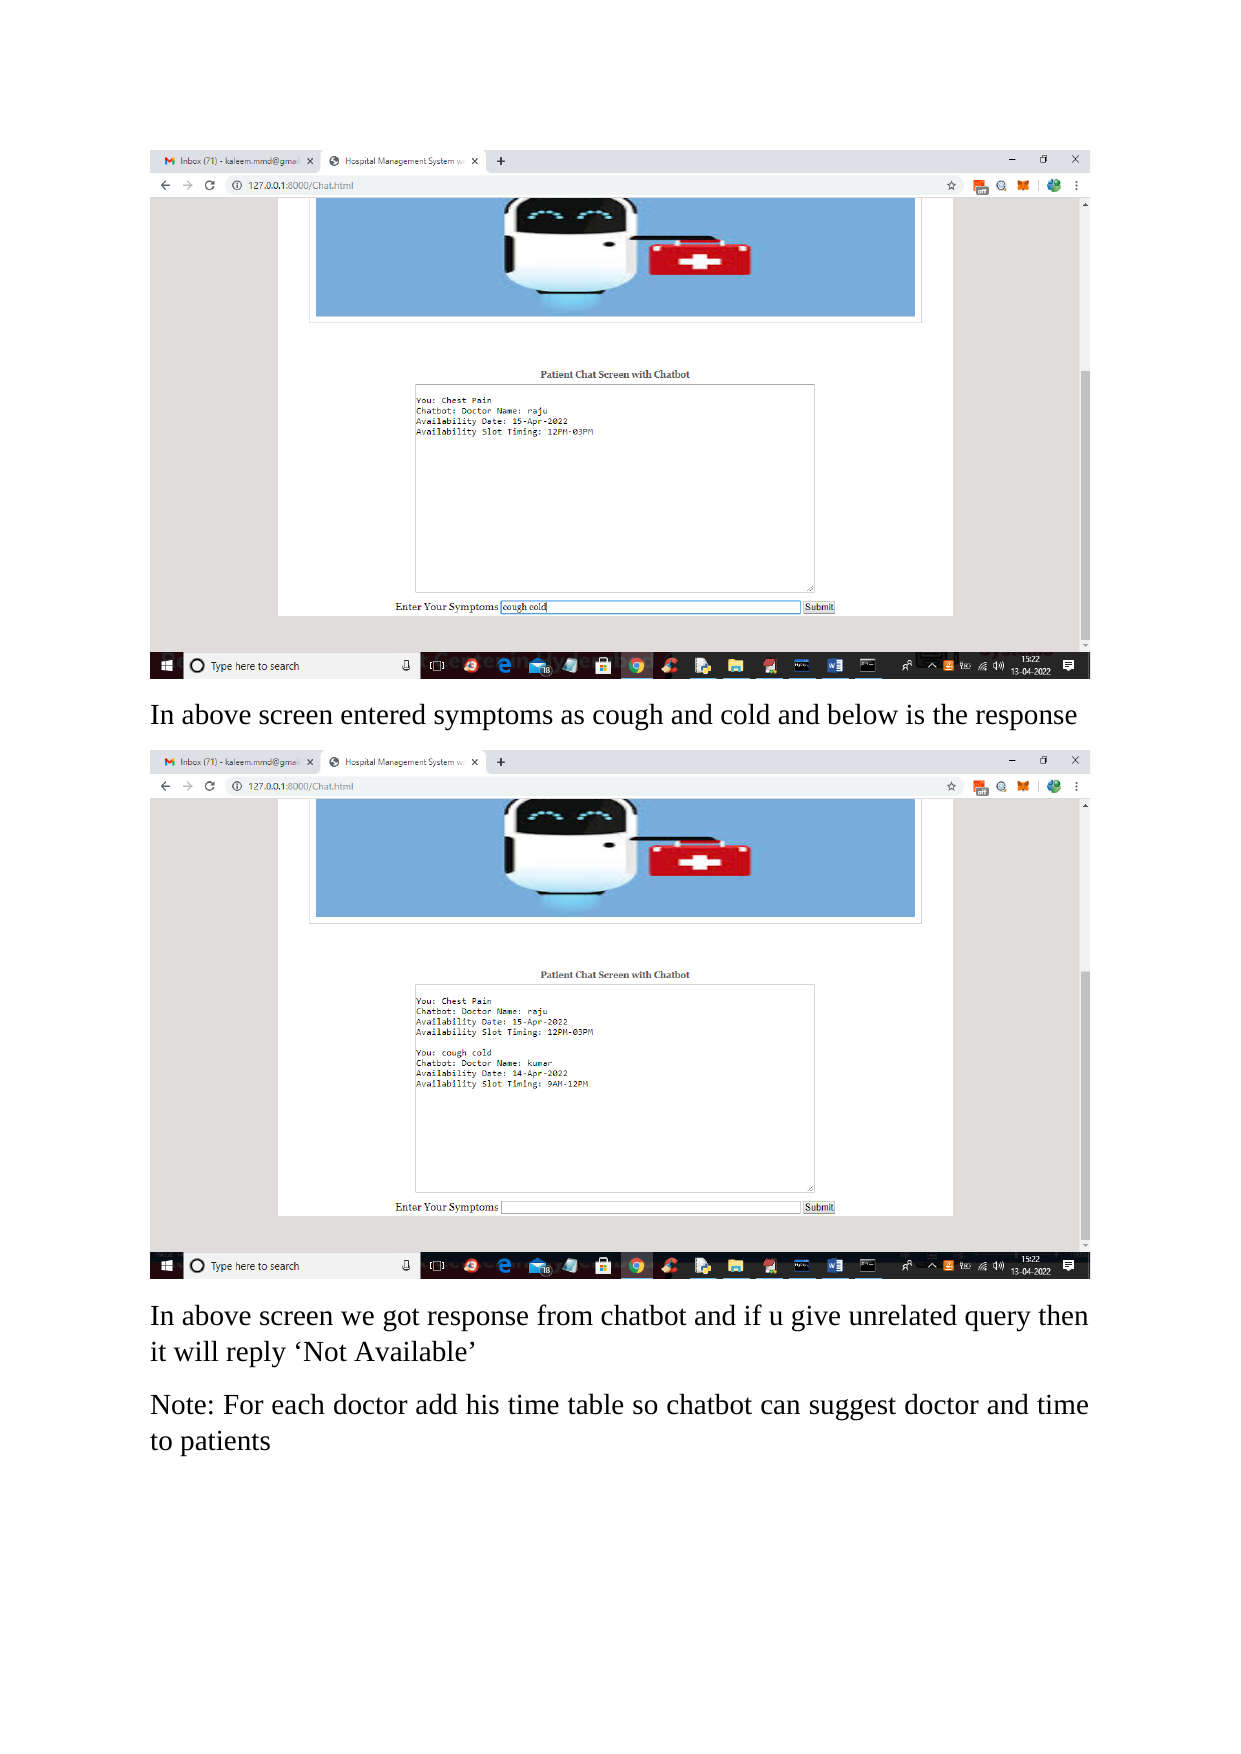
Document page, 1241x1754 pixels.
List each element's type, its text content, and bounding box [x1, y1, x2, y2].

text In above screen entered symptoms as cough and cold and below is the response [150, 697, 1090, 731]
text In above screen we got response from chatbot and if u give unrelated query then it will reply ‘Not Available’ [150, 1298, 1090, 1367]
text Note: For each doctor add his time table so chatbot can suggest doctor and time to patients [150, 1387, 1090, 1456]
picture [150, 750, 1091, 1279]
picture [150, 150, 1091, 679]
